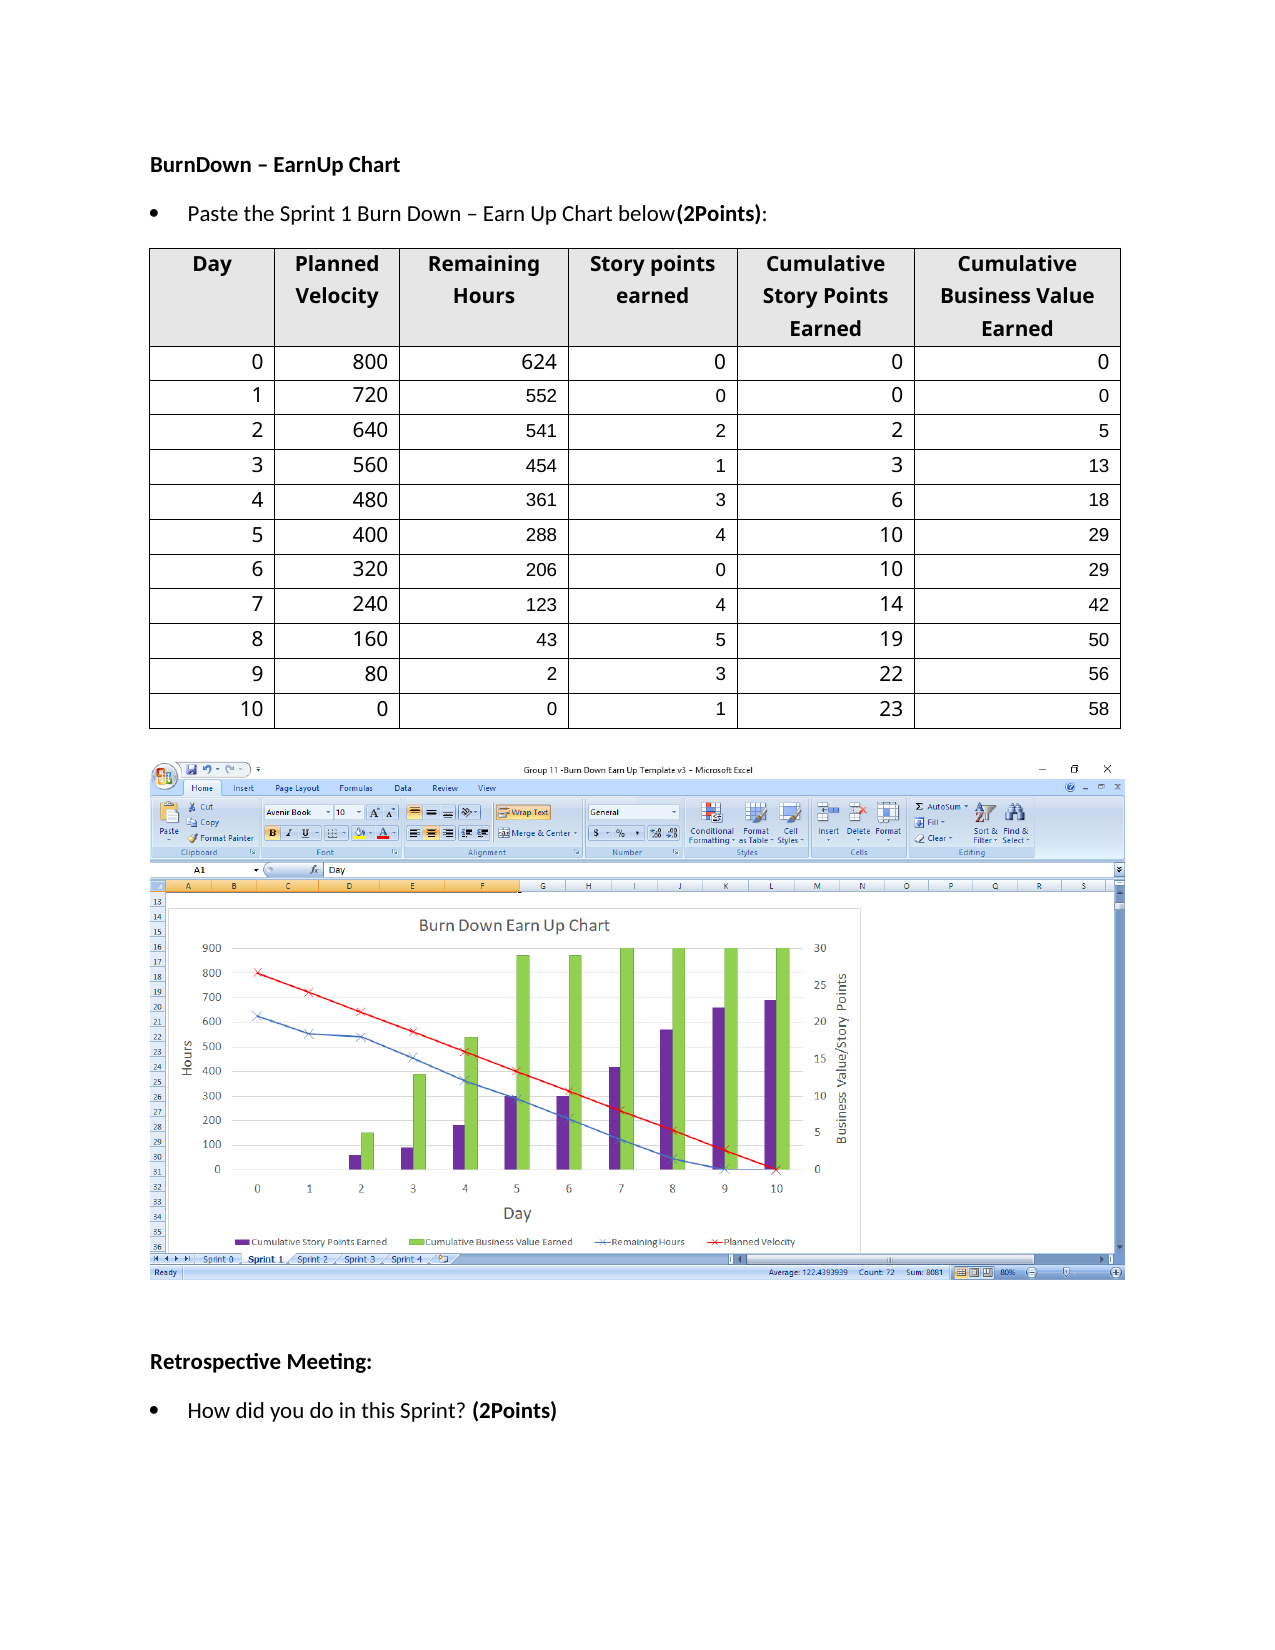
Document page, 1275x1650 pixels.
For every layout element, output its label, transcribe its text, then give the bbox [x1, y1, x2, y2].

table_cell 29 [915, 520, 1120, 553]
table_cell 29 [915, 555, 1120, 588]
table_cell 3 [569, 485, 737, 519]
table_cell 0 [275, 694, 399, 727]
table_cell 10 [738, 520, 914, 553]
table_cell 800 [275, 347, 399, 379]
table_cell 10 [150, 694, 274, 727]
table_cell 0 [738, 381, 914, 414]
table_cell 43 [400, 624, 568, 658]
table_header Planned Velocity [275, 249, 399, 346]
table_cell 50 [915, 624, 1120, 658]
table_cell 4 [569, 520, 737, 553]
table_cell 160 [275, 624, 399, 658]
table_cell 0 [738, 347, 914, 379]
table_cell 3 [569, 659, 737, 693]
table_cell 10 [738, 555, 914, 588]
text BurnDown – EarnUp Chart [150, 150, 1125, 178]
table_cell 7 [150, 589, 274, 623]
table_header Cumulative Business Value Earned [915, 249, 1120, 346]
table_cell 552 [400, 381, 568, 414]
table_cell 80 [275, 659, 399, 693]
text Retrospective Meeting: [150, 1347, 1125, 1375]
table_cell 624 [400, 347, 568, 379]
list How did you do in this Sprint? (2Points) [150, 1396, 1125, 1424]
table_header Day [150, 249, 274, 346]
table_cell 4 [150, 485, 274, 519]
table_cell 1 [569, 450, 737, 484]
table_cell 560 [275, 450, 399, 484]
table_cell 288 [400, 520, 568, 553]
picture [150, 760, 1125, 1280]
table_cell 6 [738, 485, 914, 519]
table_cell 22 [738, 659, 914, 693]
table_cell 14 [738, 589, 914, 623]
table_header Story points earned [569, 249, 737, 346]
table_cell 400 [275, 520, 399, 553]
table_cell 640 [275, 415, 399, 449]
table_cell 0 [915, 347, 1120, 379]
table_cell 3 [150, 450, 274, 484]
table_cell 19 [738, 624, 914, 658]
table_cell 240 [275, 589, 399, 623]
table_cell 56 [915, 659, 1120, 693]
table_cell 361 [400, 485, 568, 519]
table_header Cumulative Story Points Earned [738, 249, 914, 346]
table_cell 5 [150, 520, 274, 553]
table_cell 23 [738, 694, 914, 727]
table_cell 2 [569, 415, 737, 449]
table_cell 5 [569, 624, 737, 658]
table_cell 58 [915, 694, 1120, 727]
list Paste the Sprint 1 Burn Down – Earn Up Chart below(2Points): [150, 199, 1125, 227]
table_cell 1 [569, 694, 737, 727]
table_cell 0 [569, 555, 737, 588]
table_cell 4 [569, 589, 737, 623]
table_cell 480 [275, 485, 399, 519]
table_cell 720 [275, 381, 399, 414]
table_cell 8 [150, 624, 274, 658]
table_cell 42 [915, 589, 1120, 623]
table_cell 18 [915, 485, 1120, 519]
table_cell 454 [400, 450, 568, 484]
table_cell 123 [400, 589, 568, 623]
table_cell 3 [738, 450, 914, 484]
table_cell 541 [400, 415, 568, 449]
table_cell 2 [738, 415, 914, 449]
table_cell 5 [915, 415, 1120, 449]
table_cell 0 [569, 347, 737, 379]
table_cell 320 [275, 555, 399, 588]
table_cell 13 [915, 450, 1120, 484]
table_cell 2 [400, 659, 568, 693]
table_cell 9 [150, 659, 274, 693]
table_cell 0 [569, 381, 737, 414]
table_cell 0 [150, 347, 274, 379]
table_cell 1 [150, 381, 274, 414]
table_cell 206 [400, 555, 568, 588]
table_cell 0 [400, 694, 568, 727]
table_cell 2 [150, 415, 274, 449]
table_header Remaining Hours [400, 249, 568, 346]
table_cell 6 [150, 555, 274, 588]
table_cell 0 [915, 381, 1120, 414]
